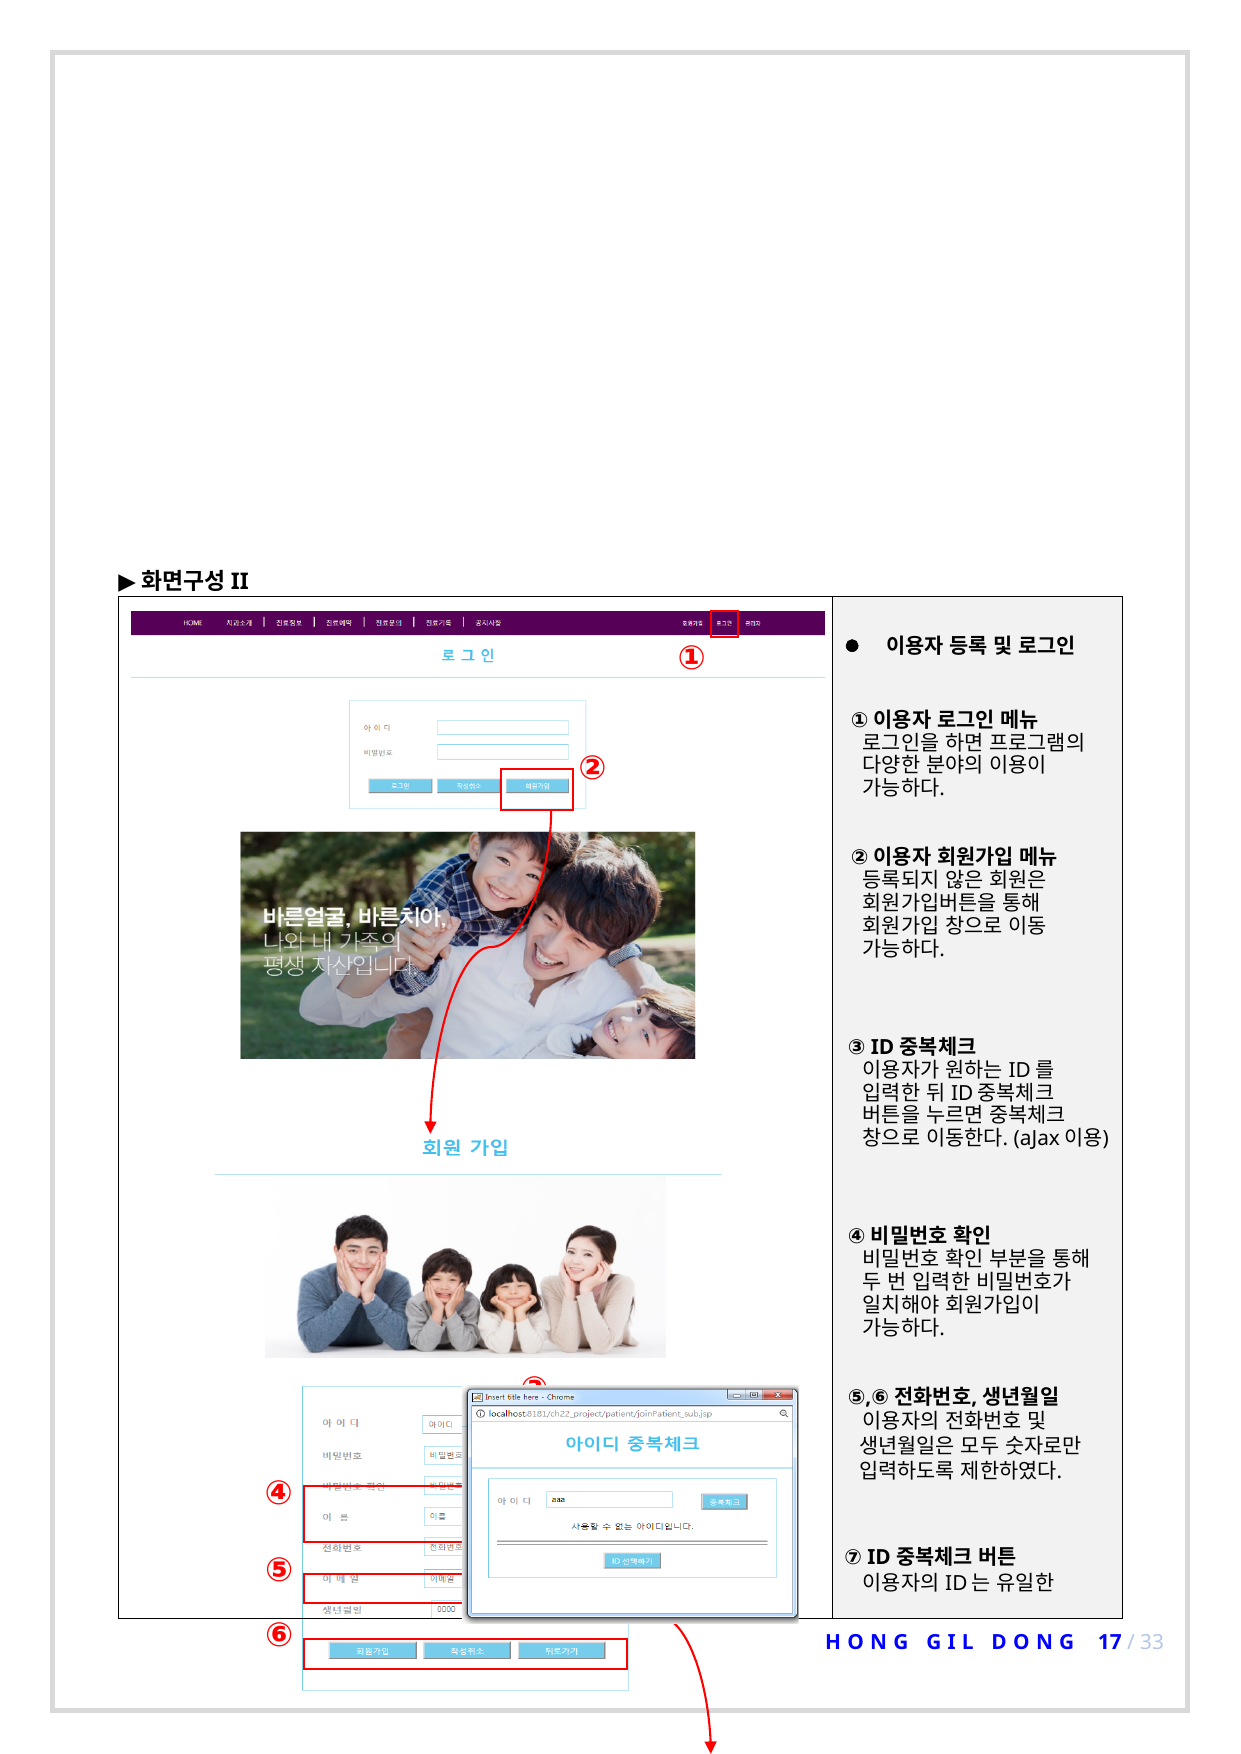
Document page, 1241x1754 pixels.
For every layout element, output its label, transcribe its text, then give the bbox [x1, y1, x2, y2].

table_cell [833, 1386, 1122, 1618]
table_header [119, 597, 832, 1386]
picture [214, 1385, 799, 1705]
table_cell [799, 1386, 832, 1618]
table_cell [119, 1386, 461, 1618]
table_header 이용자 등록 및 로그인 ① 이용자 로그인 메뉴 로그인을 하면 프로그램의 다양한 분야의 이용이 가능하다. ② 이용자 회원가입 메뉴 등록되지 않은 회원은 회원가입버튼을 통해 회원가입 창으로 이동 가능하다. ③ ID 중복체크 이용자가 원하는 ID를 입력한 뒤 ID중복체크 버튼을 누르면 중복체크 창으로 이동한다. (aJax이용) ④ 비밀번호 확인 비밀번호 확인 부분을 통해 두 번 입력한 비밀번호가 일치해야 회원가입이 가능하다. [833, 597, 1122, 1386]
text ▶ 화면구성II [118, 562, 1122, 596]
